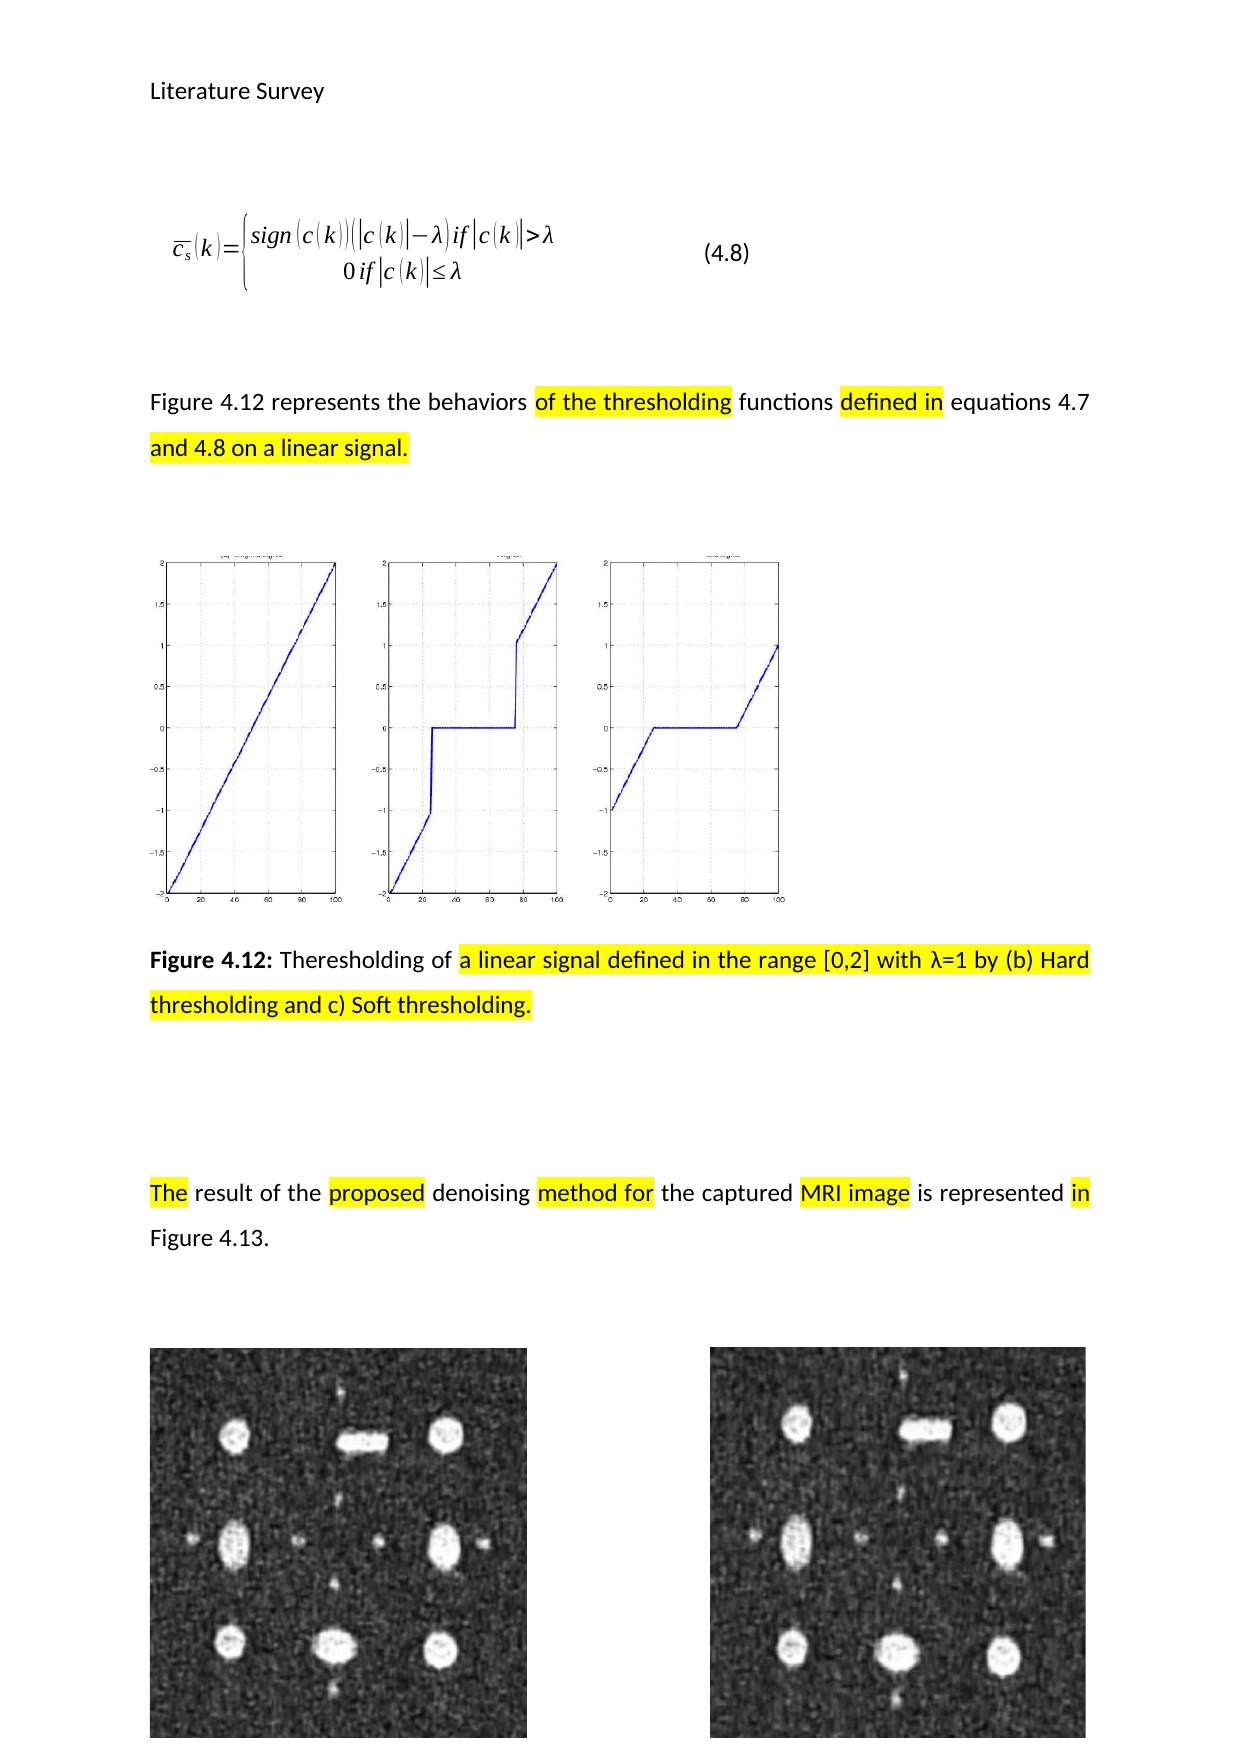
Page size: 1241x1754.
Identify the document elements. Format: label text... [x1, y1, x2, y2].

text The result of the proposed denoising method for the captured MRI image is represented in Figure 4.13. [150, 1177, 1090, 1253]
picture [149, 1348, 527, 1738]
text (4.8) [150, 212, 1090, 292]
text Figure 4.12 represents the behaviors of the thresholding functions defined in equations 4.7 and 4.8 on a linear signal. [150, 386, 1090, 463]
text Figure 4.12: Theresholding of a linear signal defined in the range [0,2] with λ=1 by (b) Hard thresholding and c) Soft thresholding. [150, 944, 1090, 1020]
picture [150, 556, 797, 913]
picture [710, 1347, 1086, 1738]
